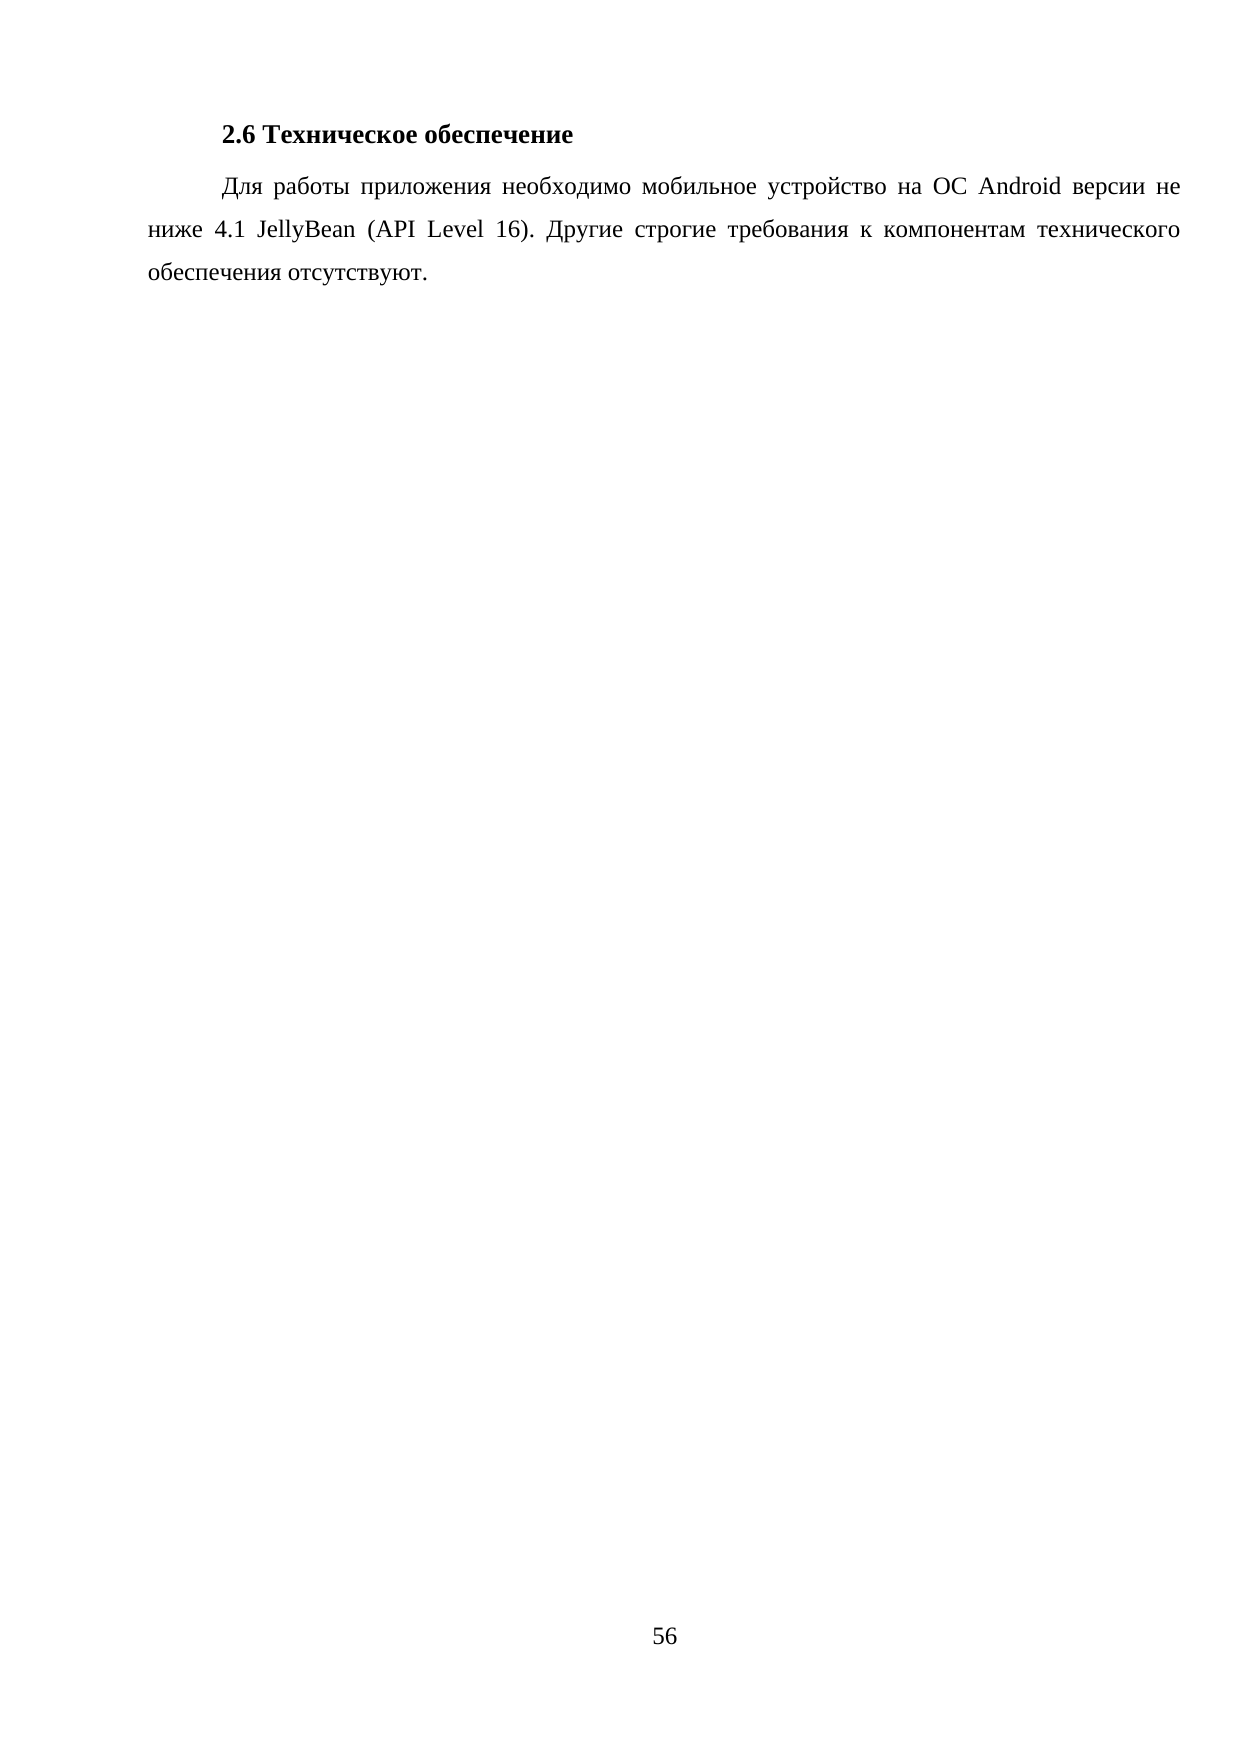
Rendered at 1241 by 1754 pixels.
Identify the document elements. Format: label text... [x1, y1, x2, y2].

text Для работы приложения необходимо мобильное устройство на ОС Android версии не ниже 4.1 JellyBean (API Level 16). Другие строгие требования к компонентам технического обеспечения отсутствуют. [148, 171, 1181, 286]
subtitle 2.6 Техническое обеспечение [148, 118, 1181, 149]
